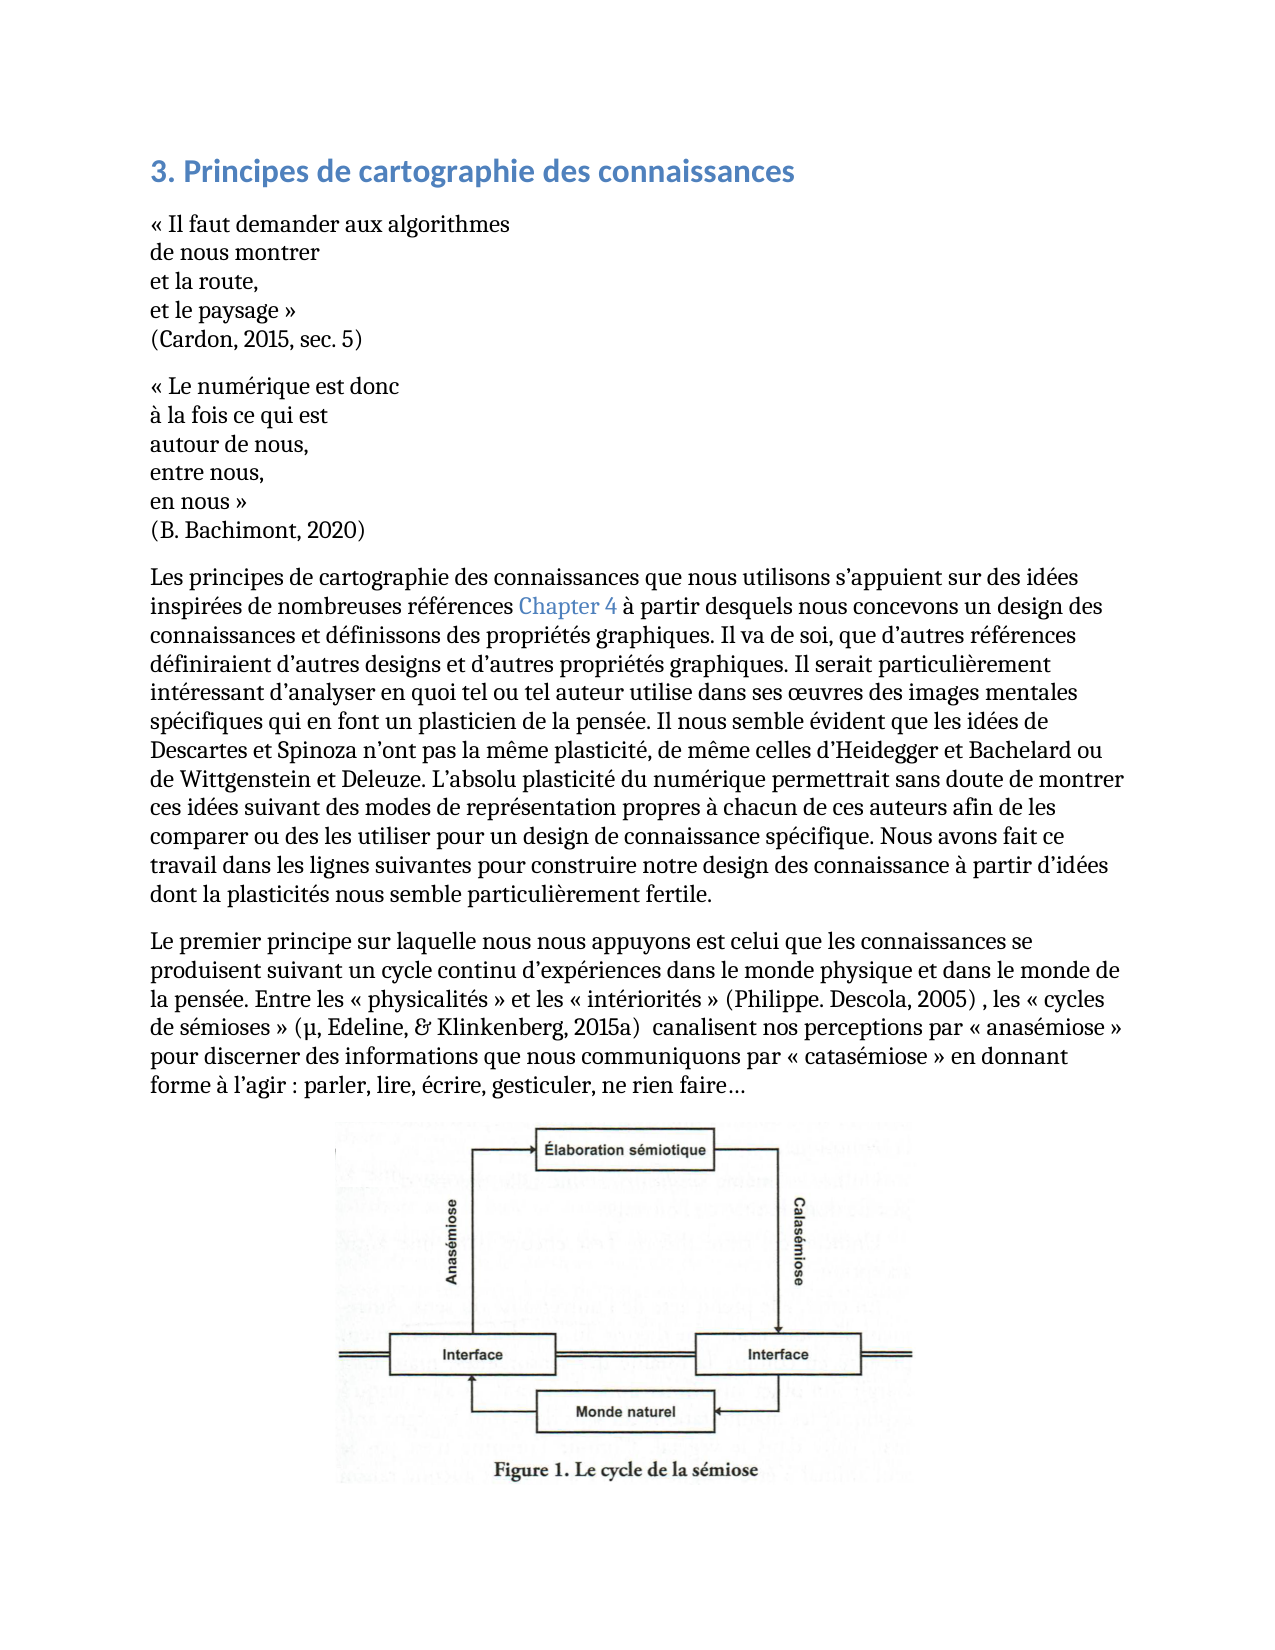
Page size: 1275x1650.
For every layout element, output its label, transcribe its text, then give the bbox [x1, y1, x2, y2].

text Le premier principe sur laquelle nous nous appuyons est celui que les connaissances se produisent suivant un cycle continu d’expériences dans le monde physique et dans le monde de la pensée. Entre les « physicalités » et les « intériorités » (Philippe. Descola, 2005) , les « cycles de sémioses » (µ, Edeline, & Klinkenberg, 2015a) canalisent nos perceptions par « anasémiose » pour discerner des informations que nous communiquons par « catasémiose » en donnant forme à l’agir : parler, lire, écrire, gesticuler, ne rien faire… [150, 927, 1125, 1099]
text « Il faut demander aux algorithmes de nous montrer et la route, et le paysage » (Cardon, 2015, sec. 5) [150, 209, 1125, 353]
text Les principes de cartographie des connaissances que nous utilisons s’appuient sur des idées inspirées de nombreuses références Chapter 4 à partir desquels nous concevons un design des connaissances et définissons des propriétés graphiques. Il va de soi, que d’autres références définiraient d’autres designs et d’autres propriétés graphiques. Il serait particulièrement intéressant d’analyser en quoi tel ou tel auteur utilise dans ses œuvres des images mentales spécifiques qui en font un plasticien de la pensée. Il nous semble évident que les idées de Descartes et Spinoza n’ont pas la même plasticité, de même celles d’Heidegger et Bachelard ou de Wittgenstein et Deleuze. L’absolu plasticité du numérique permettrait sans doute de montrer ces idées suivant des modes de représentation propres à chacun de ces auteurs afin de les comparer ou des les utiliser pour un design de connaissance spécifique. Nous avons fait ce travail dans les lignes suivantes pour construire notre design des connaissance à partir d’idées dont la plasticités nous semble particulièrement fertile. [150, 563, 1125, 908]
text « Le numérique est donc à la fois ce qui est autour de nous, entre nous, en nous » (B. Bachimont, 2020) [150, 372, 1125, 544]
picture [335, 1122, 918, 1485]
subtitle 3. Principes de cartographie des connaissances [150, 150, 1125, 191]
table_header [139, 1118, 1114, 1489]
